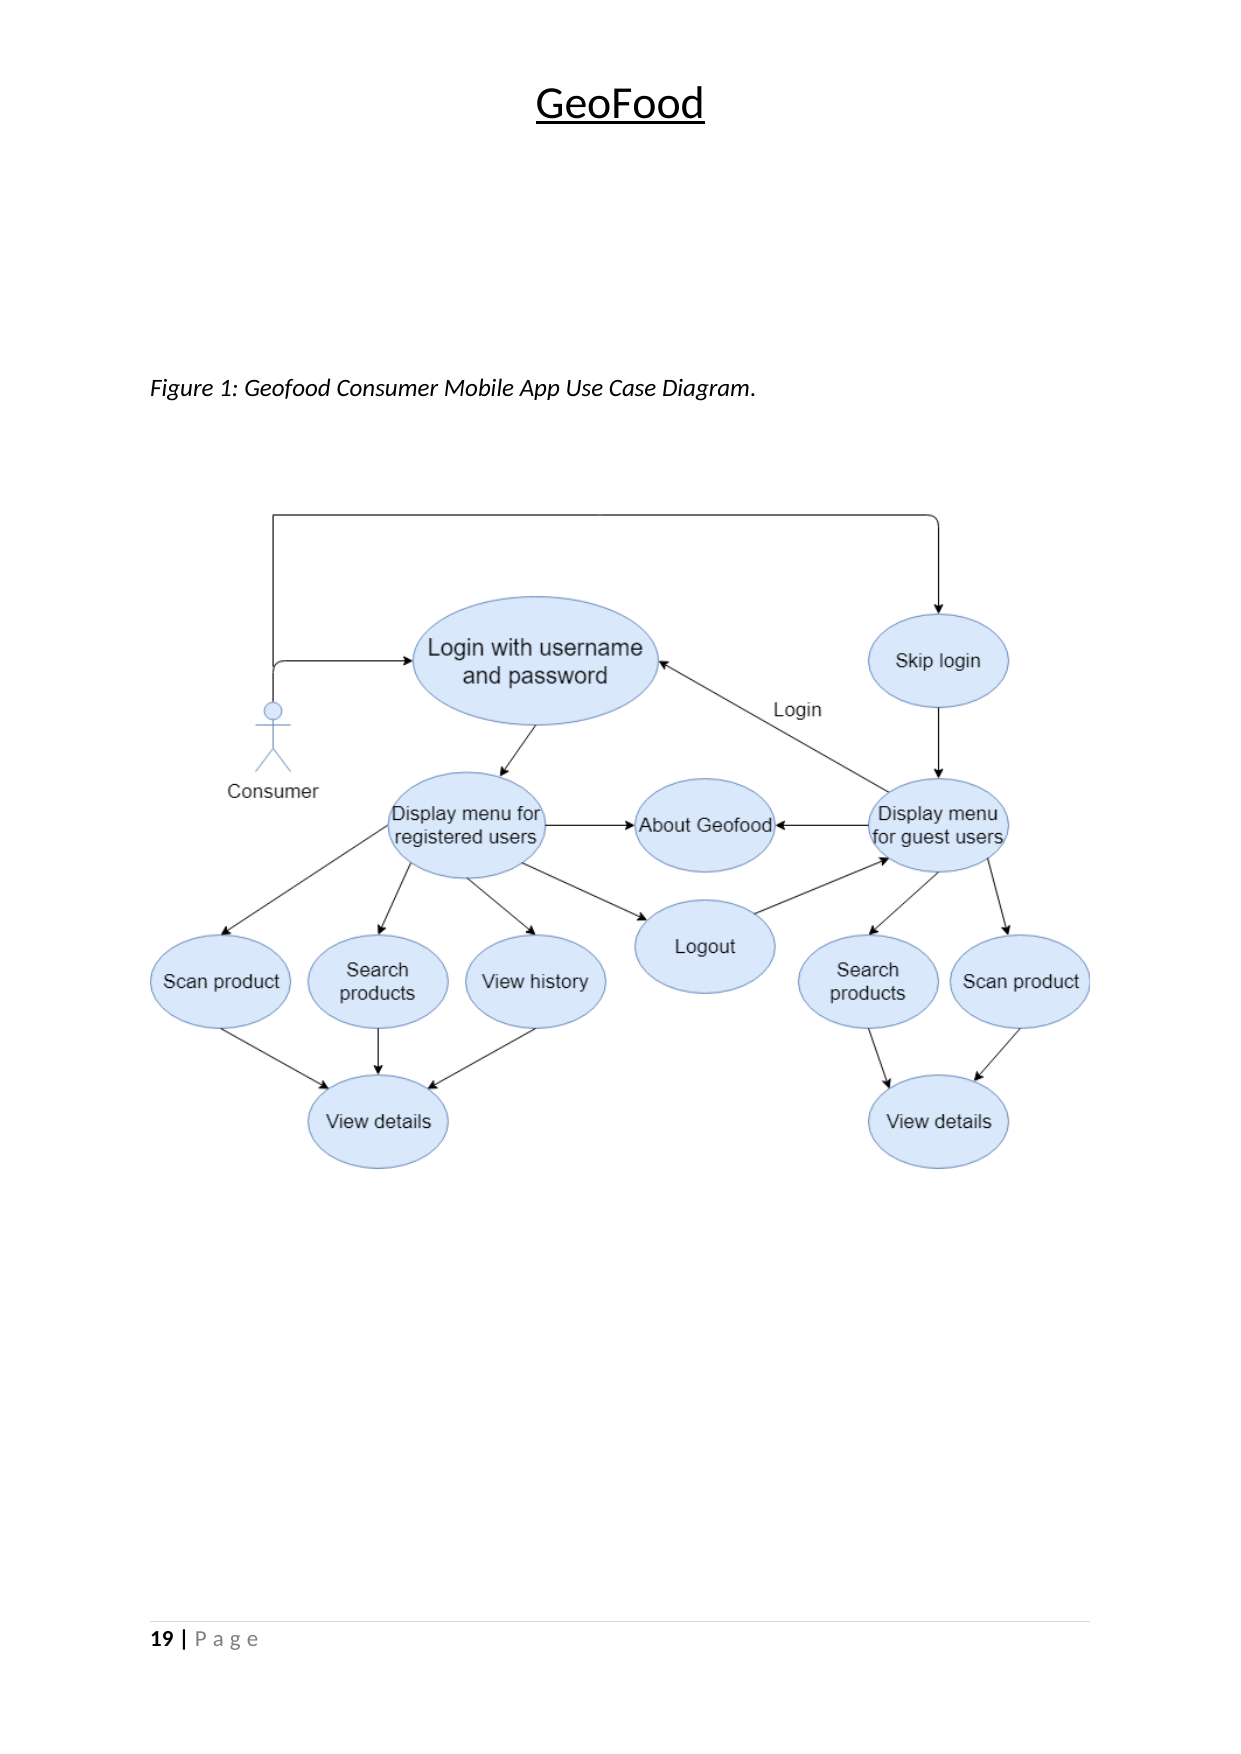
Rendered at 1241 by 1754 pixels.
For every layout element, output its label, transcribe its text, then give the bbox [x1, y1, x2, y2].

text Figure 1: Geofood Consumer Mobile App Use Case Diagram. [150, 372, 1090, 403]
picture [150, 471, 1091, 1169]
